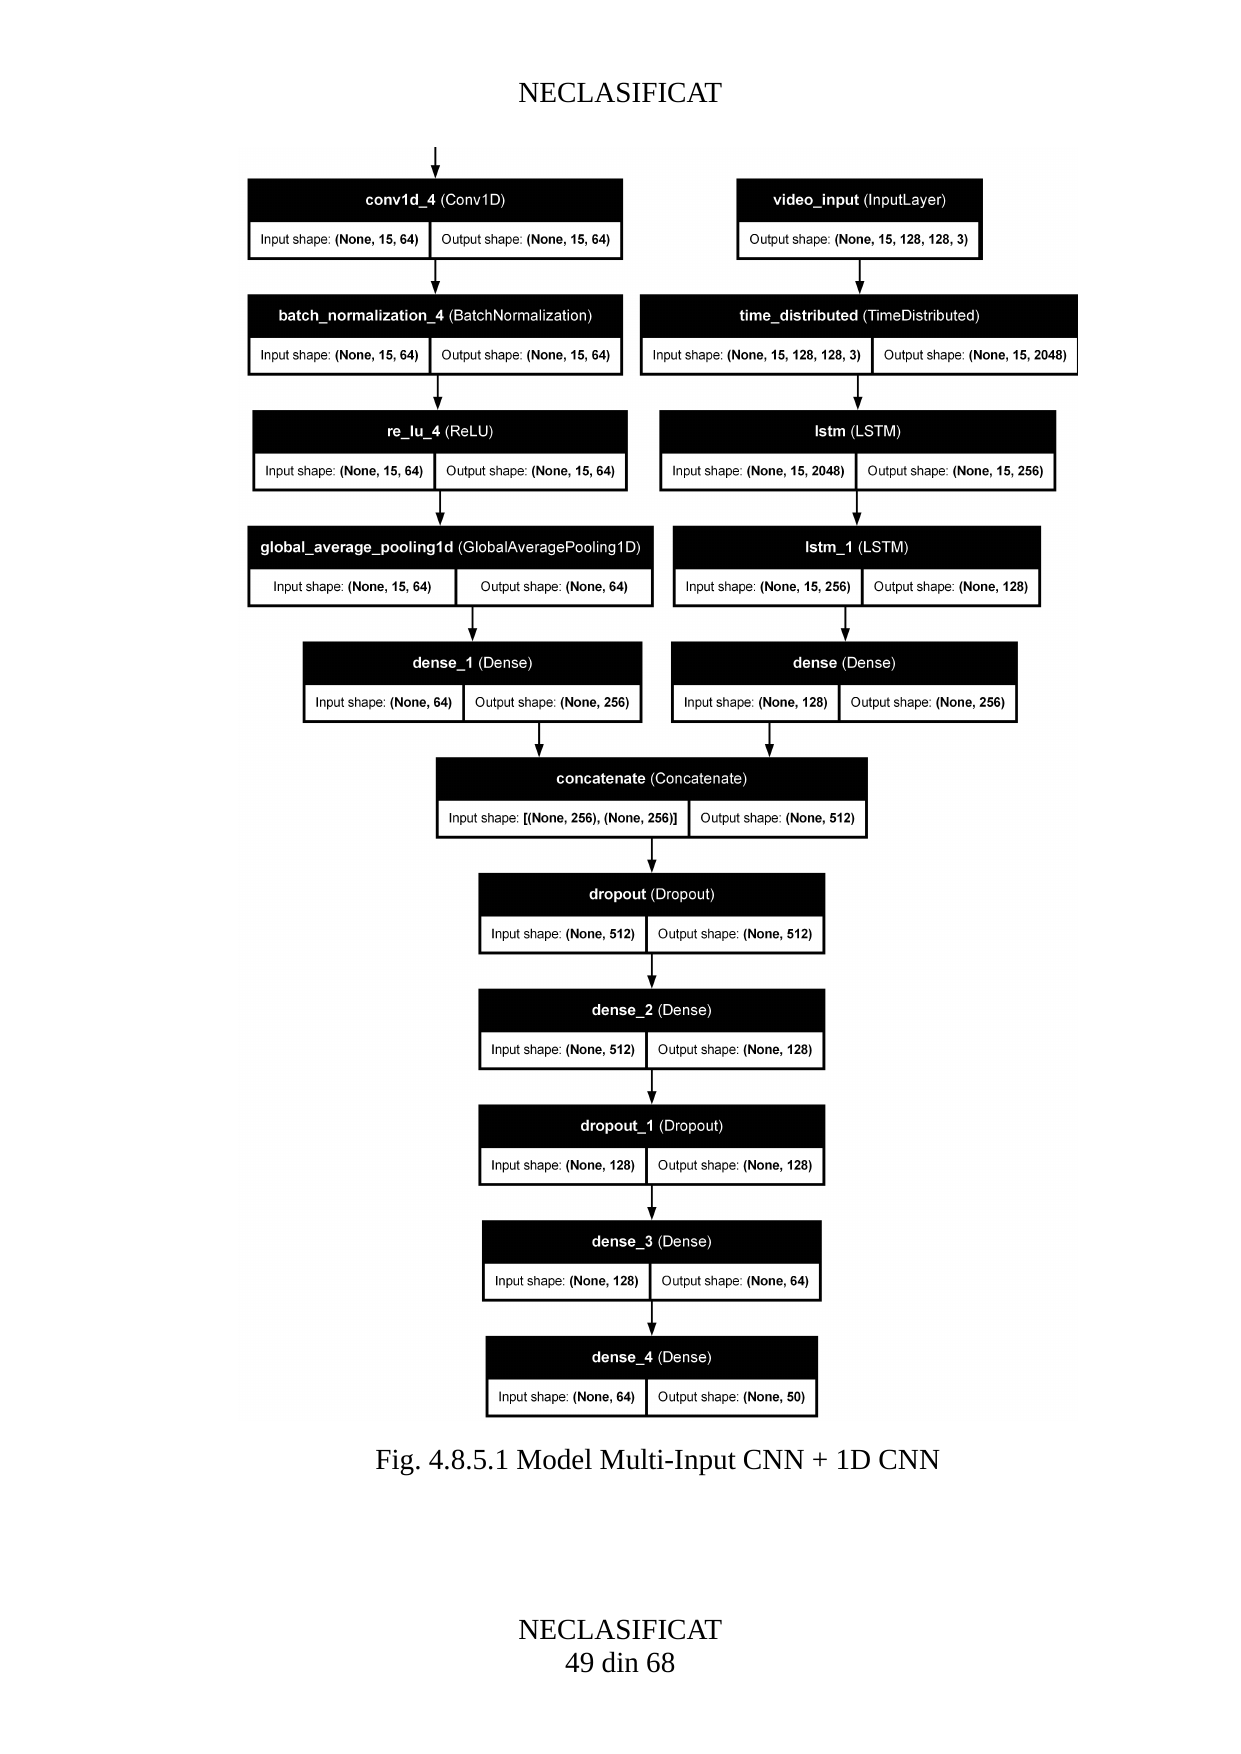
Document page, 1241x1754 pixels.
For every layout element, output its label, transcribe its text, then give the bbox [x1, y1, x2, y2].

text Fig. 4.8.5.1 Model Multi-Input CNN + 1D CNN [147, 1442, 1093, 1476]
picture [237, 147, 1078, 1421]
